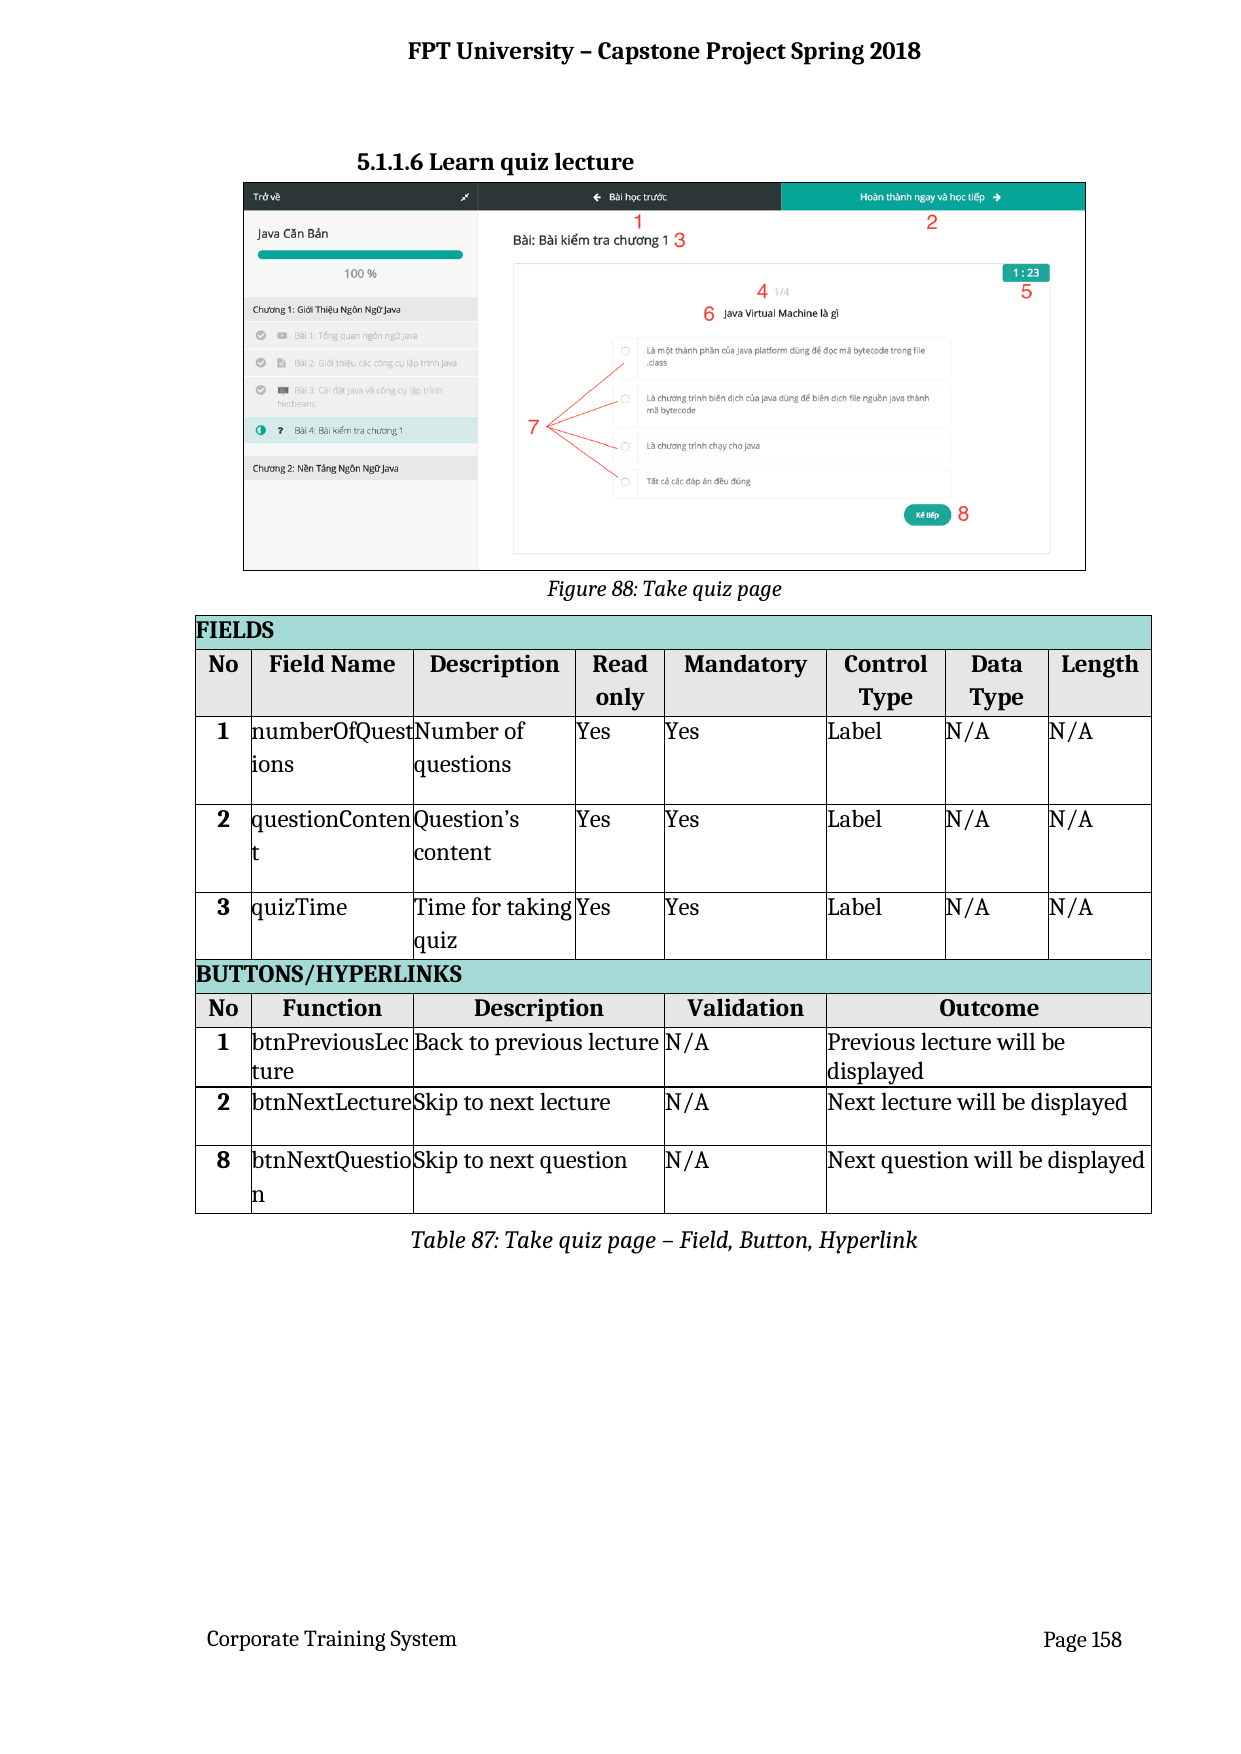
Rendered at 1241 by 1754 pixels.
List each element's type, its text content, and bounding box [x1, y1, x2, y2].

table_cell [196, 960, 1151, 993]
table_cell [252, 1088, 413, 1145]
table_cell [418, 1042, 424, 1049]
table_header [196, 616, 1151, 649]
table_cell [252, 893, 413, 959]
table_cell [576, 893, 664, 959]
text Figure 88: Take quiz page [207, 576, 1122, 602]
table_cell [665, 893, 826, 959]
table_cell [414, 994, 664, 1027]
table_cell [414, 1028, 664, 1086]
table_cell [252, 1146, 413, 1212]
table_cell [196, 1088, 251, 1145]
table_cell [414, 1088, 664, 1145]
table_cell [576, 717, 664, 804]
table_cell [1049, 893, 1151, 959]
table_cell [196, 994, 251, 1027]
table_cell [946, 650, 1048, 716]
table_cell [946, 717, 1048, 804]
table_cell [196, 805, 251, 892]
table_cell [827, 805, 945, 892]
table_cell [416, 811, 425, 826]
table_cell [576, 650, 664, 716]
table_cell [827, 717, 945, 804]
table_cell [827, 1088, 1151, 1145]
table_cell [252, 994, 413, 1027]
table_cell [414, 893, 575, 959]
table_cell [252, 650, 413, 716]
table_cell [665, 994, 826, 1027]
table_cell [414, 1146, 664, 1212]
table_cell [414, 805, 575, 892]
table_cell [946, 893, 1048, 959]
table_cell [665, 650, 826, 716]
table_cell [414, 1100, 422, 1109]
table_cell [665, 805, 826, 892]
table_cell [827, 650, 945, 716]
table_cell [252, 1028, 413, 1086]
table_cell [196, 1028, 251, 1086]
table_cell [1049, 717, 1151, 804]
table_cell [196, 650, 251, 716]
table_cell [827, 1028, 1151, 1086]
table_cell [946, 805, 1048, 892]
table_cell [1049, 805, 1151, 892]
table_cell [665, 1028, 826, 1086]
picture [244, 183, 1085, 570]
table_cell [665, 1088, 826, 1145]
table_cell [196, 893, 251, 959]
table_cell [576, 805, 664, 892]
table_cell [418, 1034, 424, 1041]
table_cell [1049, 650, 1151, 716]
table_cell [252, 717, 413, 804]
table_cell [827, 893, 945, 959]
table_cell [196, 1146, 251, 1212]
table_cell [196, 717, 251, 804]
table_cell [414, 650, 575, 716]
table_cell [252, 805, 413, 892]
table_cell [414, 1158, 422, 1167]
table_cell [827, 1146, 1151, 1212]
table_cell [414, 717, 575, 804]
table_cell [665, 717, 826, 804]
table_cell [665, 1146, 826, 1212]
list Table 87: Take quiz page – Field, Button, Hyperlink [207, 1226, 1122, 1255]
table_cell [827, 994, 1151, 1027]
subtitle 5.1.1.6 Learn quiz lecture [357, 148, 1124, 176]
